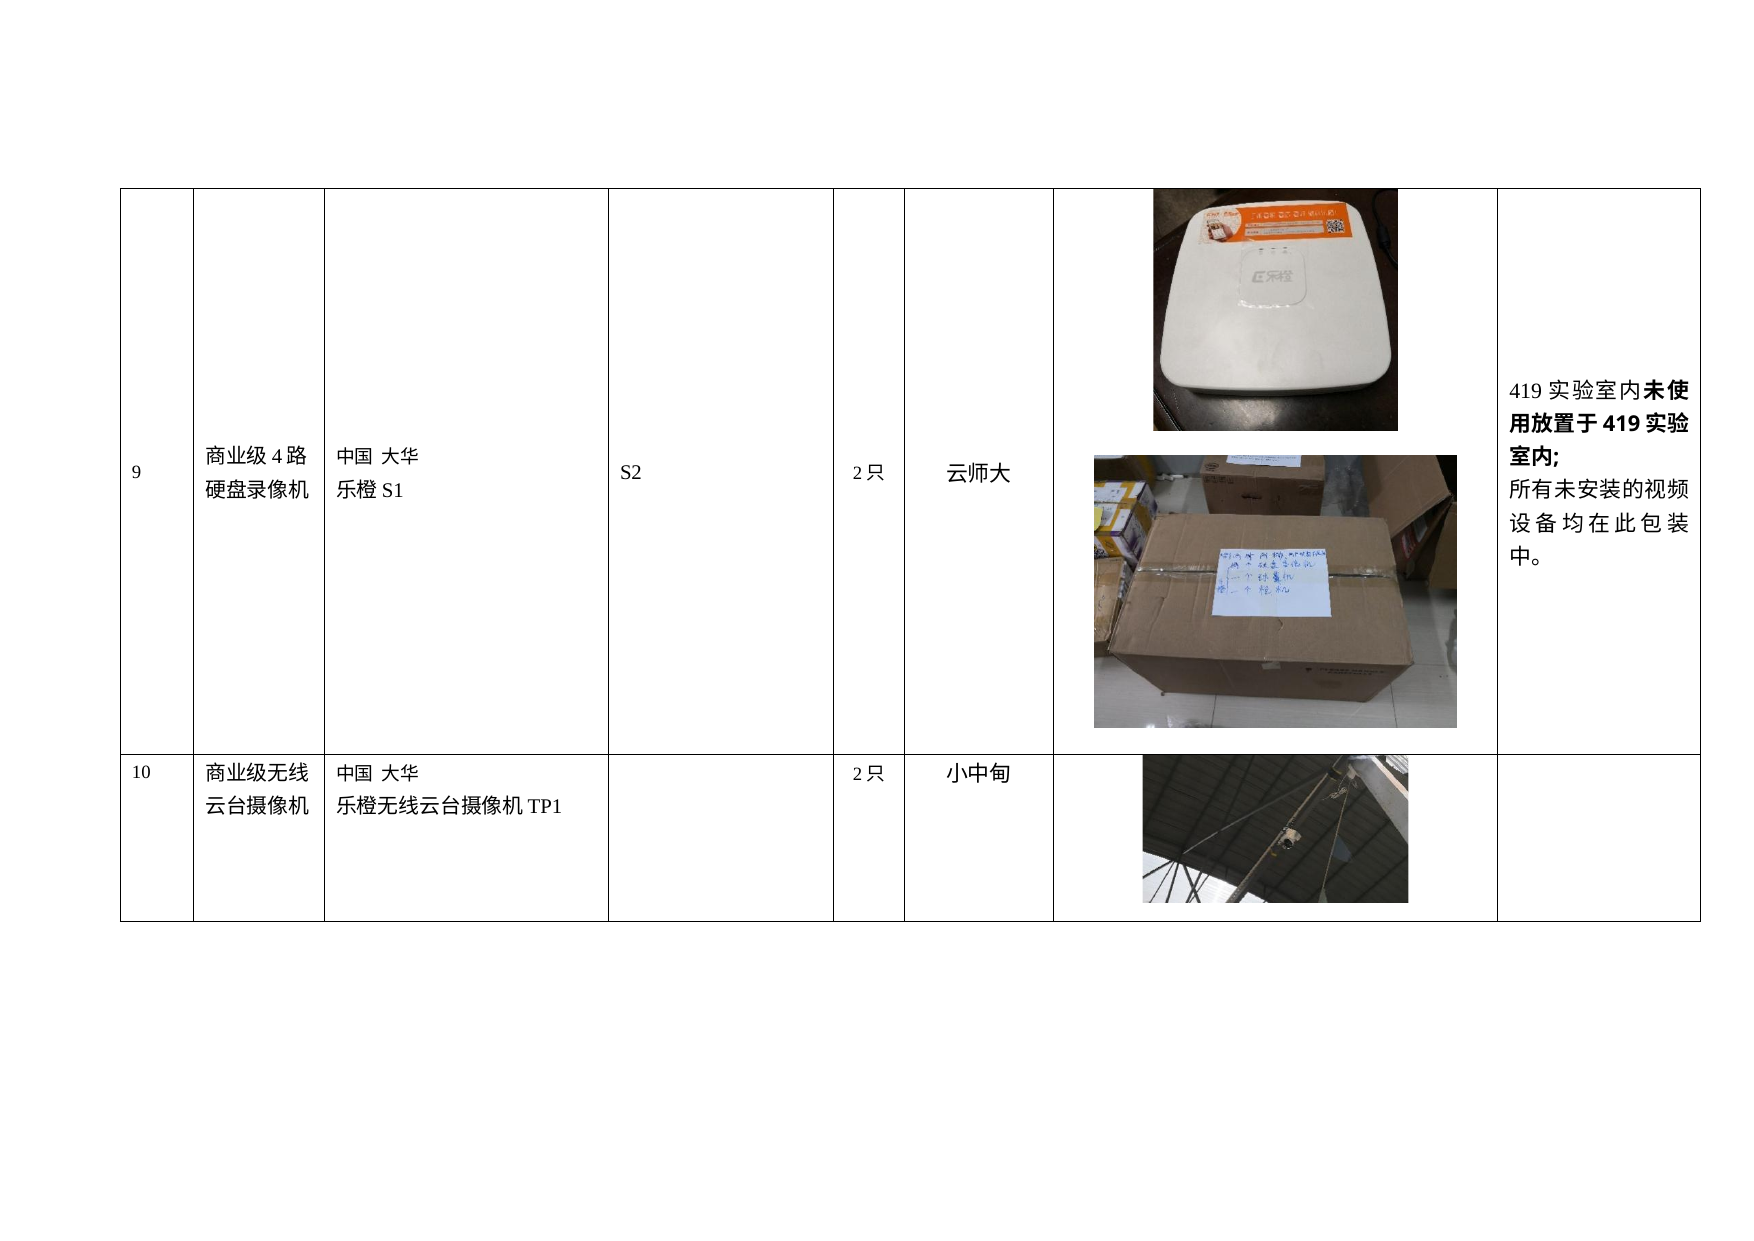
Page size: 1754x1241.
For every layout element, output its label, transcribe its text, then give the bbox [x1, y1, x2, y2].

table_cell [609, 755, 833, 921]
table_cell 419实验室内未使用放置于419实验室内; 所有未安装的视频设备均在此包装中。 [1498, 189, 1700, 754]
picture [1094, 455, 1457, 728]
table_cell 10 [121, 755, 193, 921]
table_cell 中国 大华 乐橙S1 [325, 189, 608, 754]
table_cell 9 [121, 189, 193, 754]
picture [1153, 189, 1398, 431]
table_cell S2 [609, 189, 833, 754]
table_cell 商业级4路硬盘录像机 [194, 189, 324, 754]
table_cell 2只 [834, 755, 904, 921]
table_cell 云师大 [905, 189, 1053, 754]
table_cell 中国 大华 乐橙无线云台摄像机TP1 [325, 755, 608, 921]
table_cell 2只 [834, 189, 904, 754]
table_cell 小中甸 [905, 755, 1053, 921]
table_cell 商业级无线云台摄像机 [194, 755, 324, 921]
table_cell [1054, 755, 1497, 921]
table_cell [1498, 755, 1700, 921]
picture [1142, 755, 1409, 903]
table_cell [1054, 189, 1497, 754]
